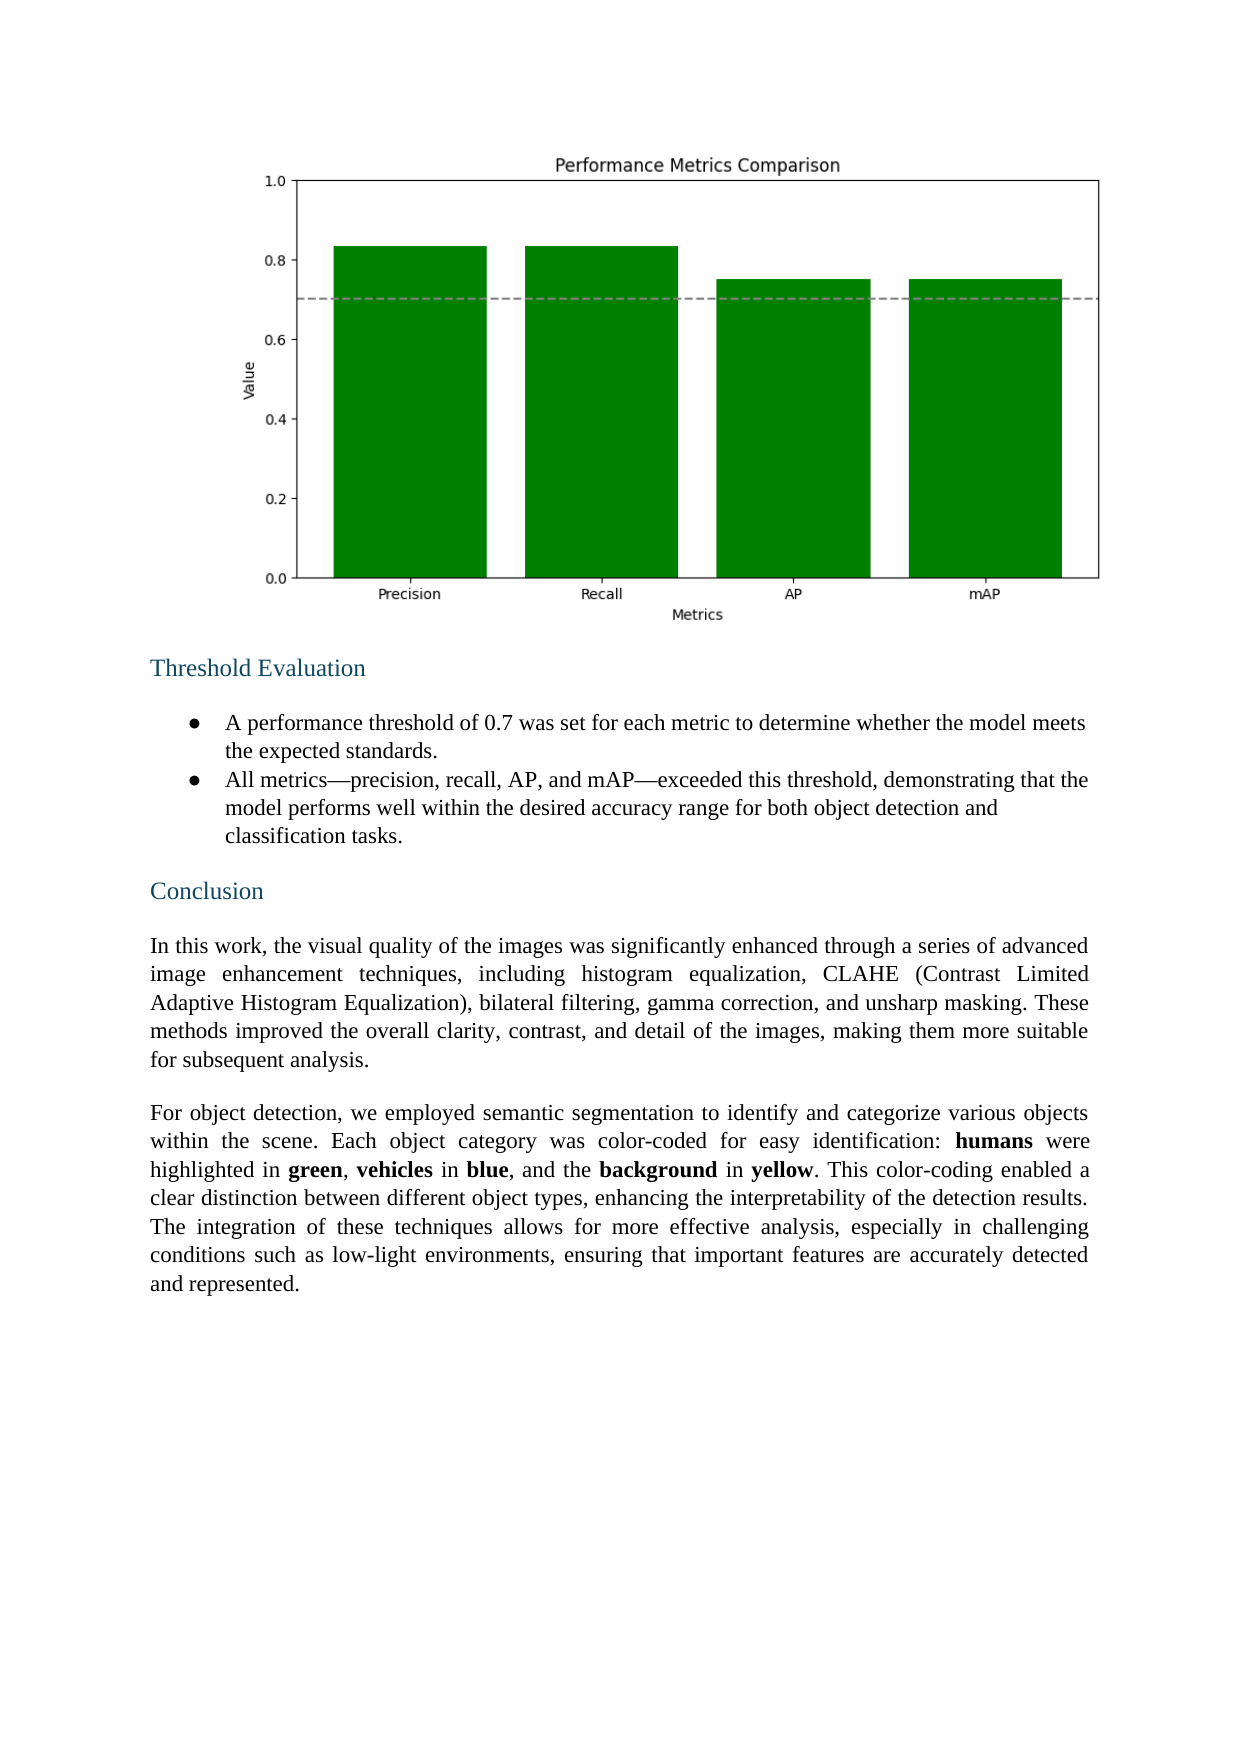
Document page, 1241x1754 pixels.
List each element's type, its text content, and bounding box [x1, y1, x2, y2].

subtitle Threshold Evaluation [150, 653, 1090, 681]
picture [225, 150, 1152, 626]
subtitle Conclusion [150, 876, 1090, 905]
text For object detection, we employed semantic segmentation to identify and categorize various objects within the scene. Each object category was color-coded for easy identification: humans were highlighted in green, vehicles in blue, and the background in yellow. This color-coding enabled a clear distinction between different object types, enhancing the interpretability of the detection results. The integration of these techniques allows for more effective analysis, especially in challenging conditions such as low-light environments, ensuring that important features are accurately detected and represented. [150, 1099, 1090, 1296]
list All metrics—precision, recall, AP, and mAP—exceeded this threshold, demonstrating that the model performs well within the desired accuracy range for both object detection and classification tasks. [187, 766, 1090, 849]
text In this work, the visual quality of the images was significantly enhanced through a series of advanced image enhancement techniques, including histogram equalization, CLAHE (Contrast Limited Adaptive Histogram Equalization), bilateral filtering, gamma correction, and unsharp masking. These methods improved the overall clarity, contrast, and detail of the images, making them more suitable for subsequent analysis. [150, 932, 1090, 1072]
list A performance threshold of 0.7 was set for each metric to determine whether the model meets the expected standards. [187, 709, 1090, 763]
